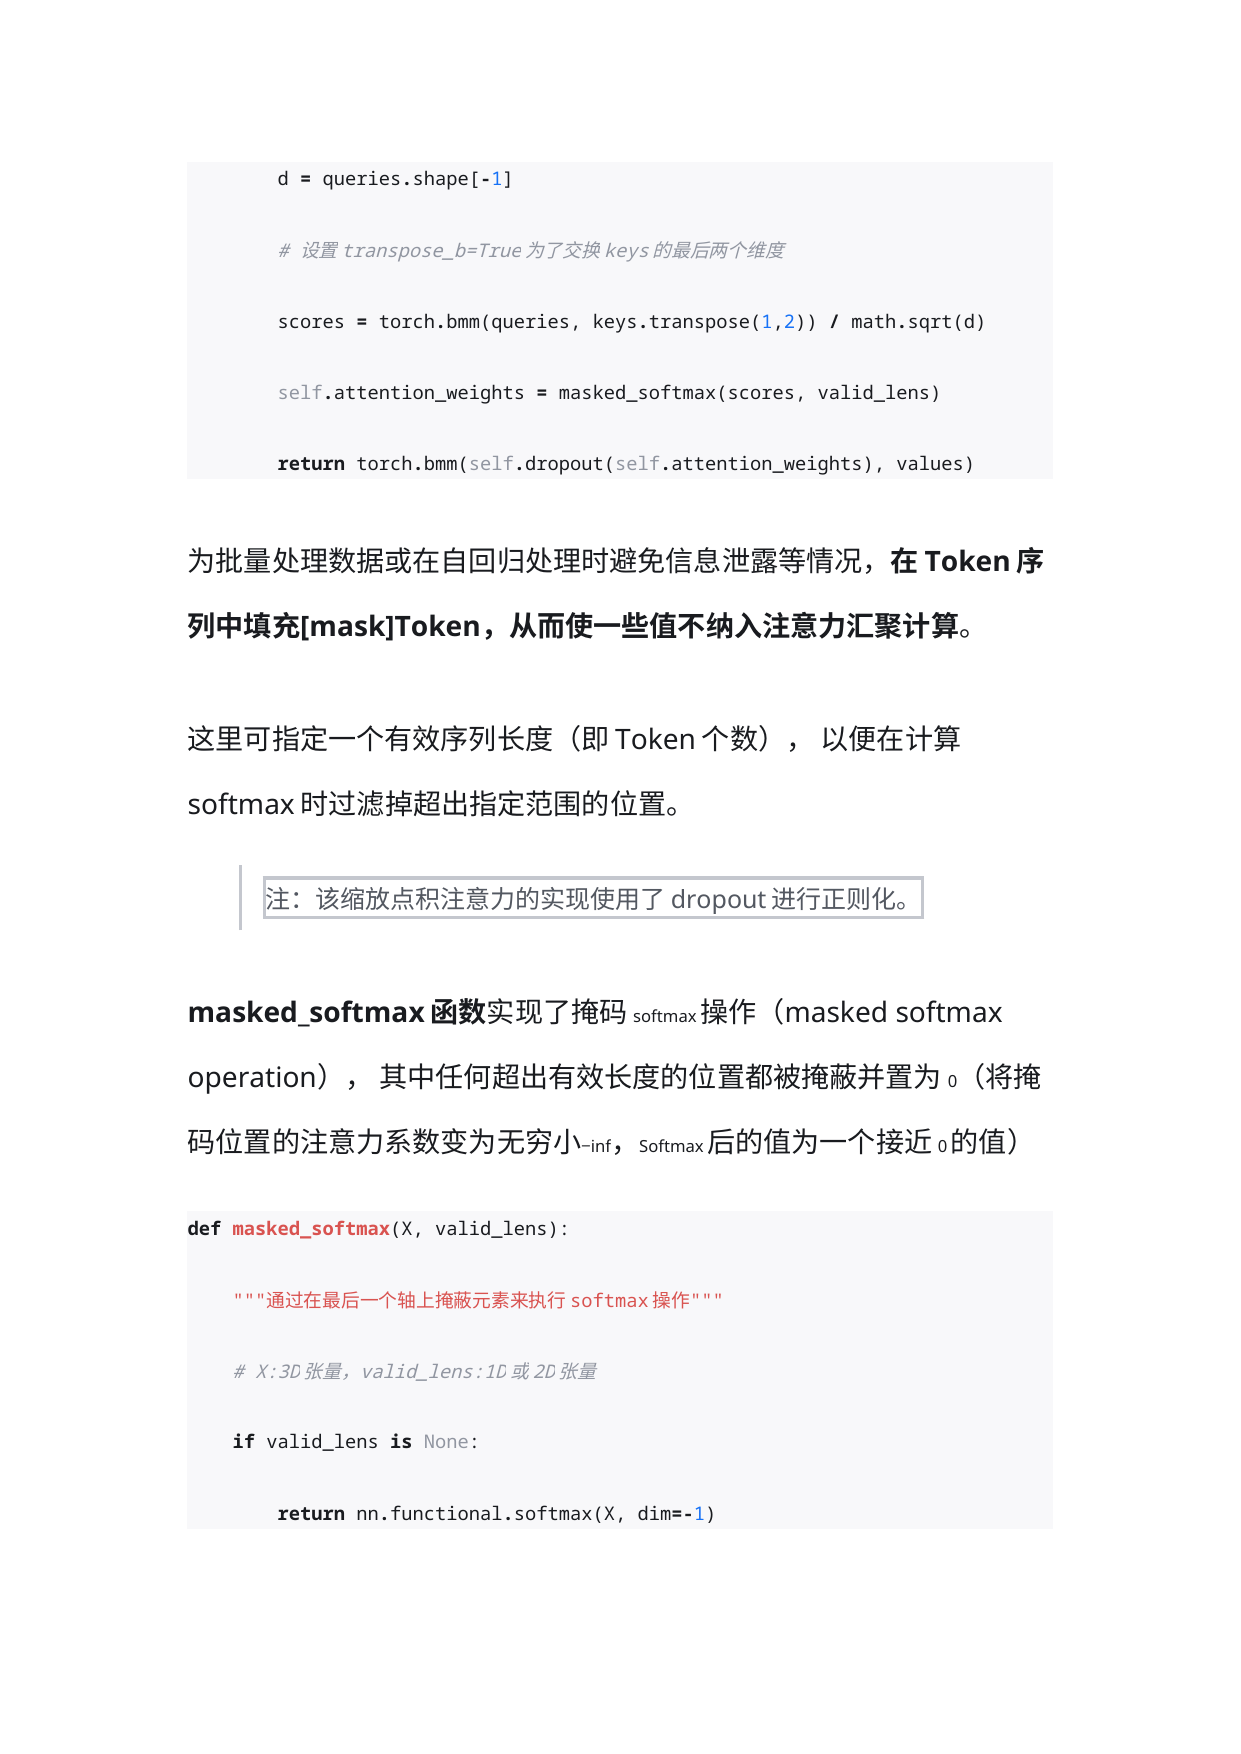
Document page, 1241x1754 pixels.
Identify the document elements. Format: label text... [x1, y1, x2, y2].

text self.attention_weights = masked_softmax(scores, valid_lens) [187, 376, 1053, 408]
text 这里可指定一个有效序列长度（即Token个数）， 以便在计算softmax时过滤掉超出指定范围的位置。 [187, 704, 1053, 834]
text return torch.bmm(self.dropout(self.attention_weights), values) [187, 447, 1053, 479]
text 注：该缩放点积注意力的实现使用了dropout进行正则化。 [242, 865, 978, 930]
text return nn.functional.softmax(X, dim=-1) [187, 1496, 1053, 1529]
text # X:3D张量，valid_lens:1D或2D张量 [187, 1354, 1053, 1386]
text if valid_lens is None: [187, 1425, 1053, 1458]
text 为批量处理数据或在自回归处理时避免信息泄露等情况，在Token序列中填充[mask]Token，从而使一些值不纳入注意力汇聚计算。 [187, 527, 1053, 657]
text masked_softmax函数实现了掩码softmax操作（masked softmax operation）， 其中任何超出有效长度的位置都被掩蔽并置为0（将掩码位置的注意力系数变为无穷小−inf，Softmax后的值为一个接近0的值） [187, 978, 1053, 1173]
text # 设置transpose_b=True为了交换keys的最后两个维度 [187, 233, 1053, 266]
text scores = torch.bmm(queries, keys.transpose(1,2)) / math.sqrt(d) [187, 304, 1053, 337]
text def masked_softmax(X, valid_lens): [187, 1211, 1053, 1244]
text d = queries.shape[-1] [187, 162, 1053, 194]
text """通过在最后一个轴上掩蔽元素来执行softmax操作""" [187, 1283, 1053, 1315]
